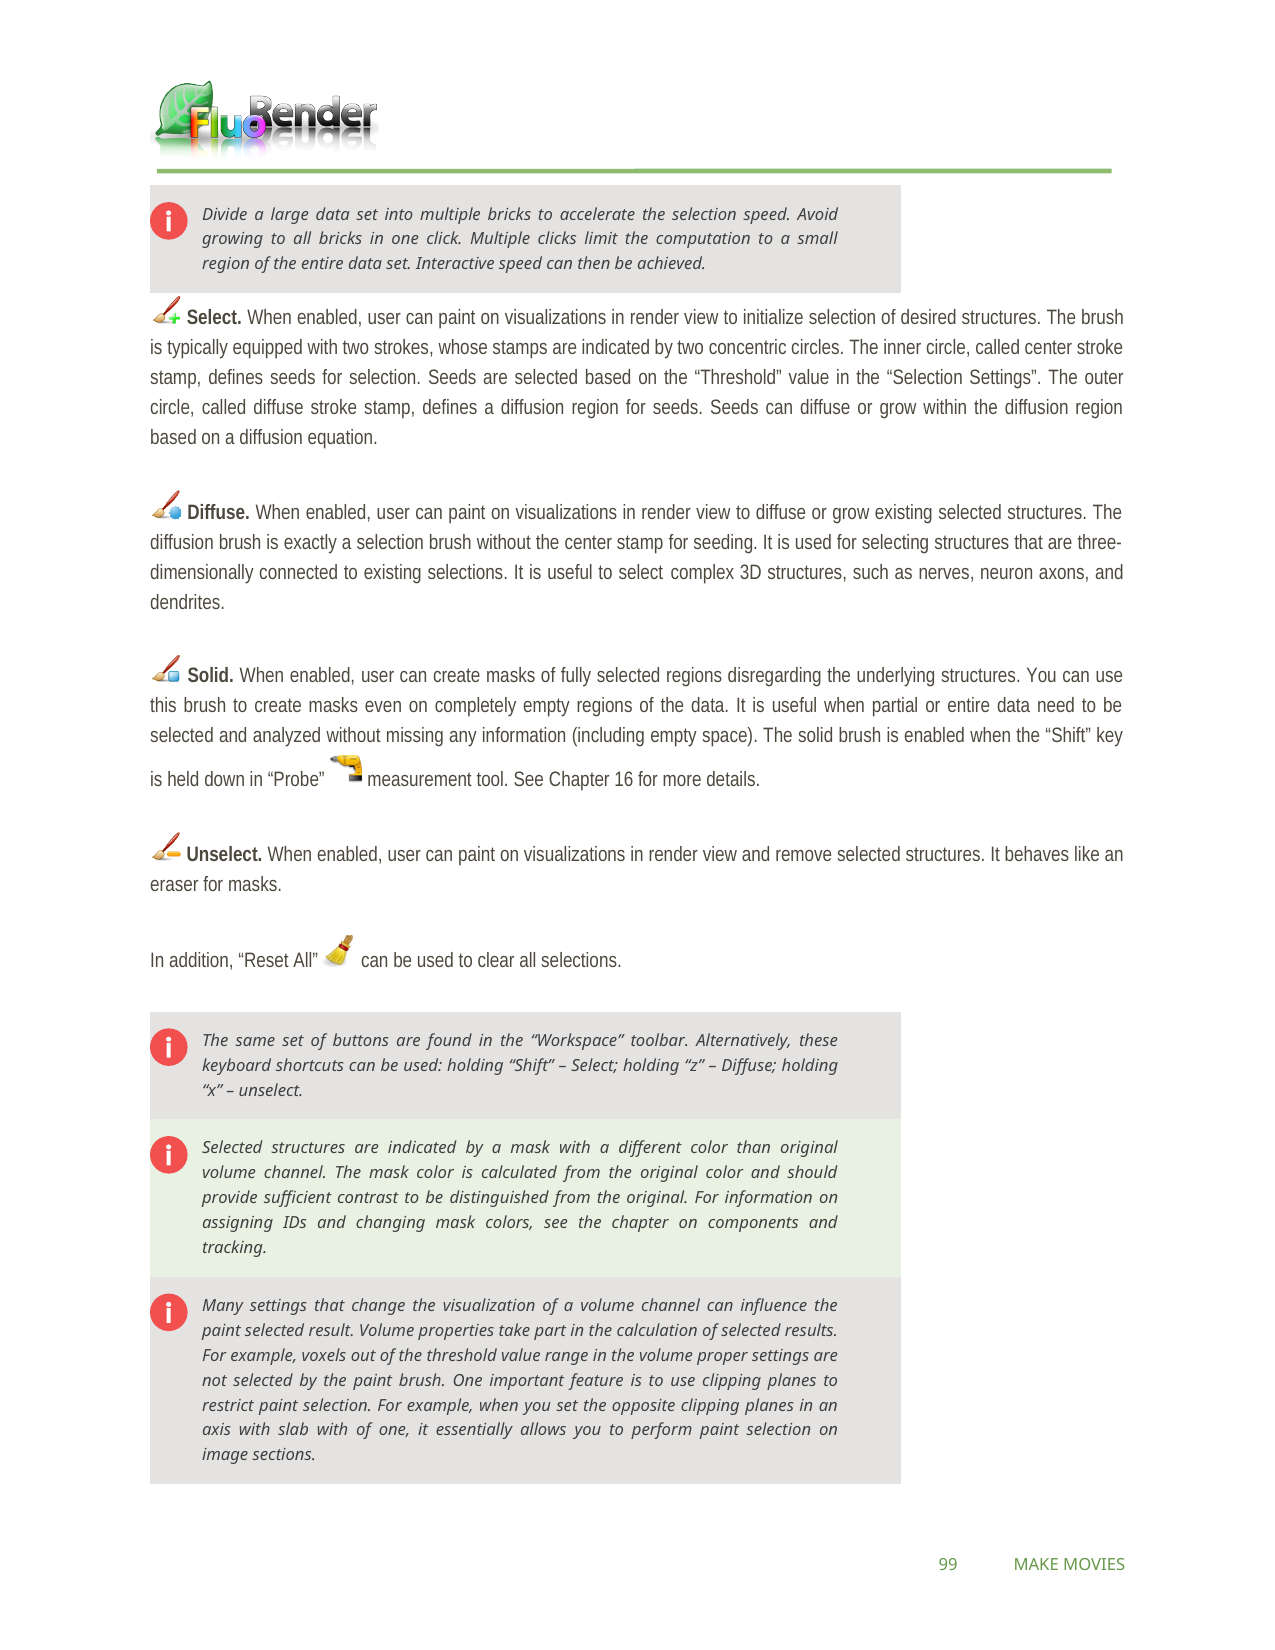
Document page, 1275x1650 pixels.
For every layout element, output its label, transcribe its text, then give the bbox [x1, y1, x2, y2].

picture [150, 652, 182, 683]
picture [150, 75, 379, 162]
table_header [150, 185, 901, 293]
picture [150, 293, 182, 325]
picture [322, 935, 356, 968]
text In addition, “Reset All” can be used to clear all selections. [150, 935, 1125, 972]
text Unselect. When enabled, user can paint on visualizations in render view and remove selected structures. It behaves like an eraser for masks. [150, 830, 1125, 896]
text Solid. When enabled, user can create masks of fully selected regions disregarding the underlying structures. You can use this brush to create masks even on completely empty regions of the data. It is useful when partial or entire data need to be selected and analyzed without missing any information (including empty space). The solid brush is enabled when the “Shift” key is held down in “Probe” measurement tool. See Chapter 16 for more details. [150, 653, 1125, 791]
picture [329, 753, 363, 786]
text Select. When enabled, user can paint on visualizations in render view to initialize selection of desired structures. The brush is typically equipped with two strokes, whose stamps are indicated by two concentric circles. The inner circle, called center stroke stamp, defines seeds for selection. Seeds are selected based on the “Threshold” value in the “Selection Settings”. The outer circle, called diffuse stroke stamp, defines a diffusion region for seeds. Seeds can diffuse or grow within the diffusion region based on a diffusion equation. [150, 293, 1125, 449]
picture [150, 487, 182, 520]
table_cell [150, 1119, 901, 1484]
picture [150, 829, 182, 862]
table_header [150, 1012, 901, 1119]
text Diffuse. When enabled, user can paint on visualizations in render view to diffuse or grow existing selected structures. The diffusion brush is exactly a selection brush without the center stamp for seeding. It is used for selecting structures that are three-dimensionally connected to existing selections. It is useful to select complex 3D structures, such as nerves, neuron axons, and dendrites. [150, 488, 1125, 613]
